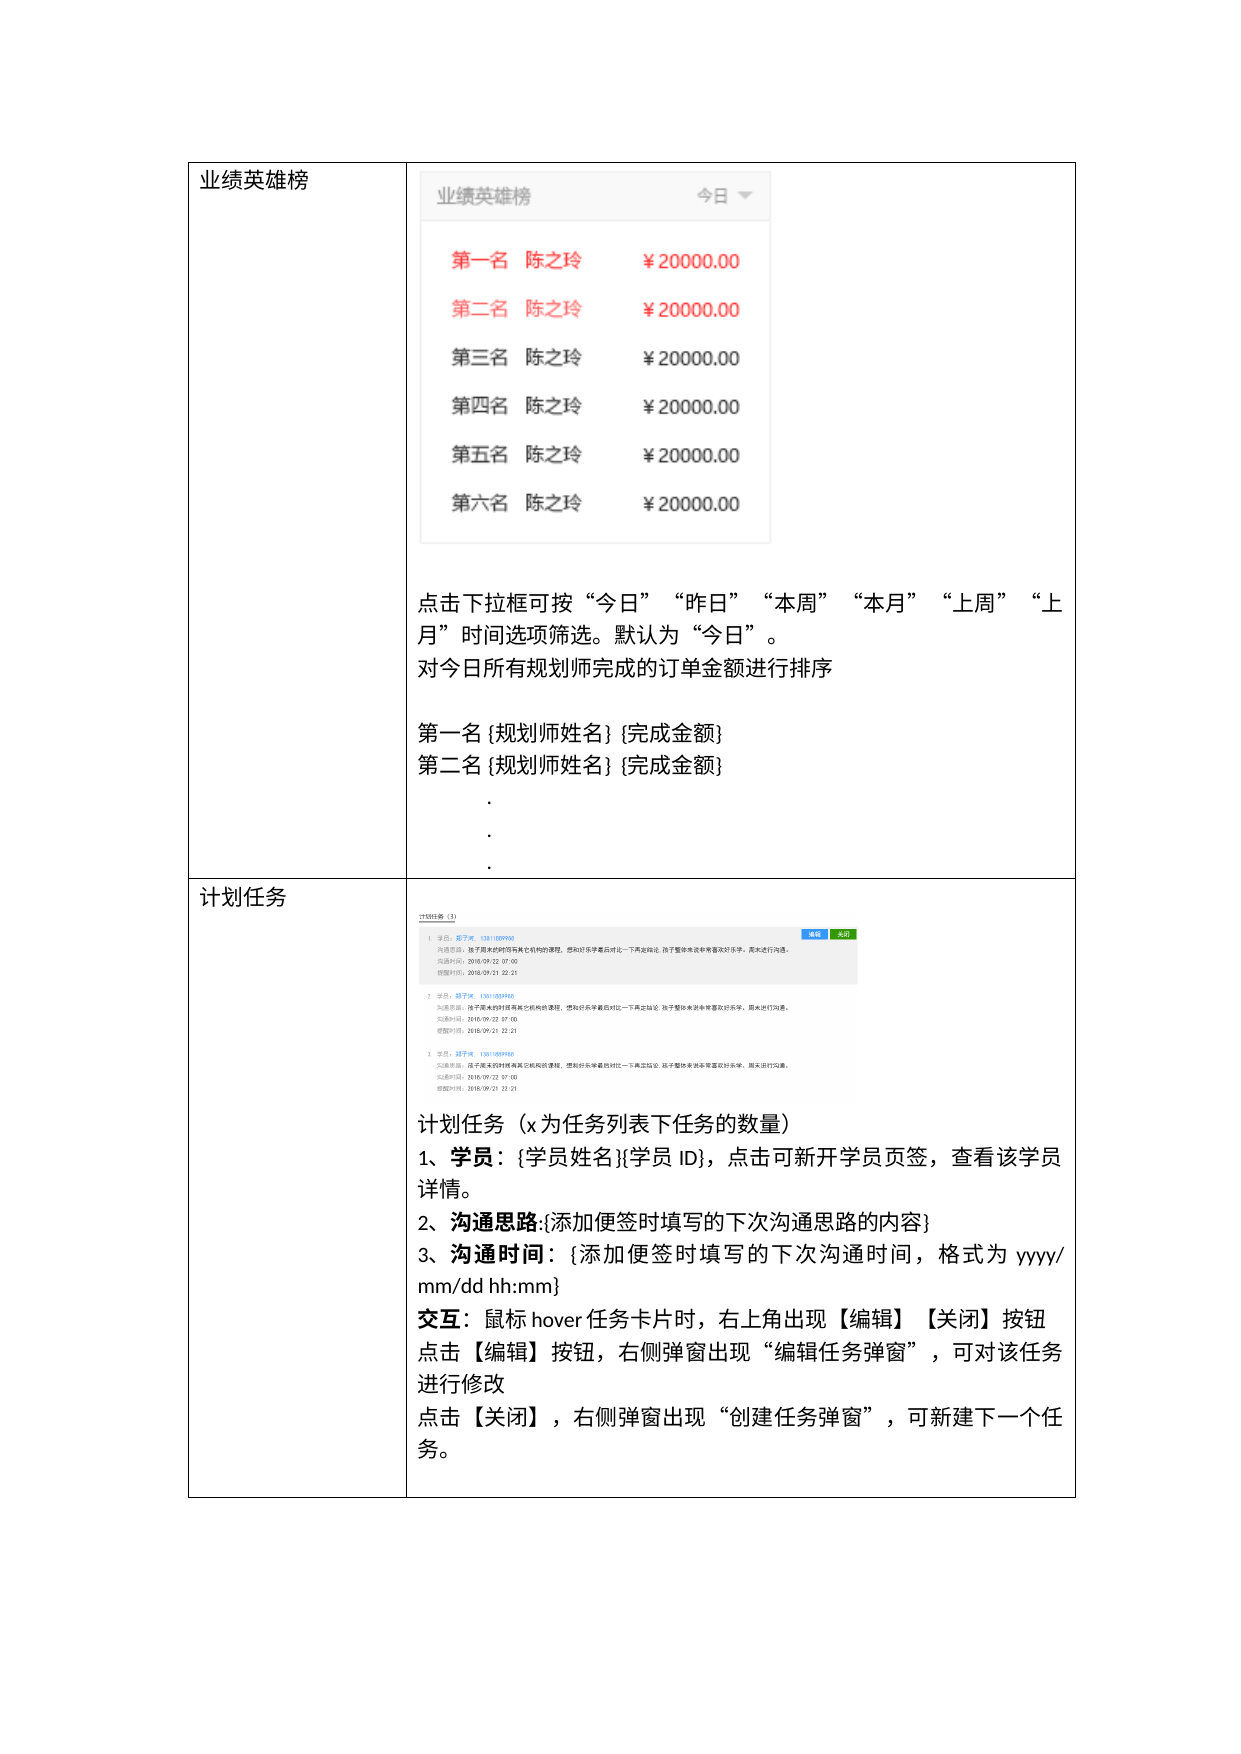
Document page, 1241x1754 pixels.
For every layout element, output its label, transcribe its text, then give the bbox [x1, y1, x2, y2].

picture [417, 163, 775, 552]
table_cell 点击下拉框可按“今日”“昨日”“本周”“本月”“上周”“上月”时间选项筛选。默认为“今日”。 对今日所有规划师完成的订单金额进行排序 第一名 {规划师姓名} {完成金额} 第二名 {规划师姓名} {完成金额} . . . [407, 163, 1075, 878]
picture [417, 911, 858, 1106]
table_cell 业绩英雄榜 [189, 163, 406, 878]
table_cell 计划任务 [189, 879, 406, 1497]
table_cell 计划任务（x为任务列表下任务的数量） 学员：{学员姓名}{学员ID}，点击可新开学员页签，查看该学员详情。 沟通思路:{添加便签时填写的下次沟通思路的内容} 沟通时间：{添加便签时填写的下次沟通时间，格式为yyyy/mm/dd hh:mm} 交互：鼠标hover任务卡片时，右上角出现【编辑】【关闭】按钮 点击【编辑】按钮，右侧弹窗出现“编辑任务弹窗”，可对该任务进行修改 点击【关闭】，右侧弹窗出现“创建任务弹窗”，可新建下一个任务。 [407, 879, 1075, 1497]
